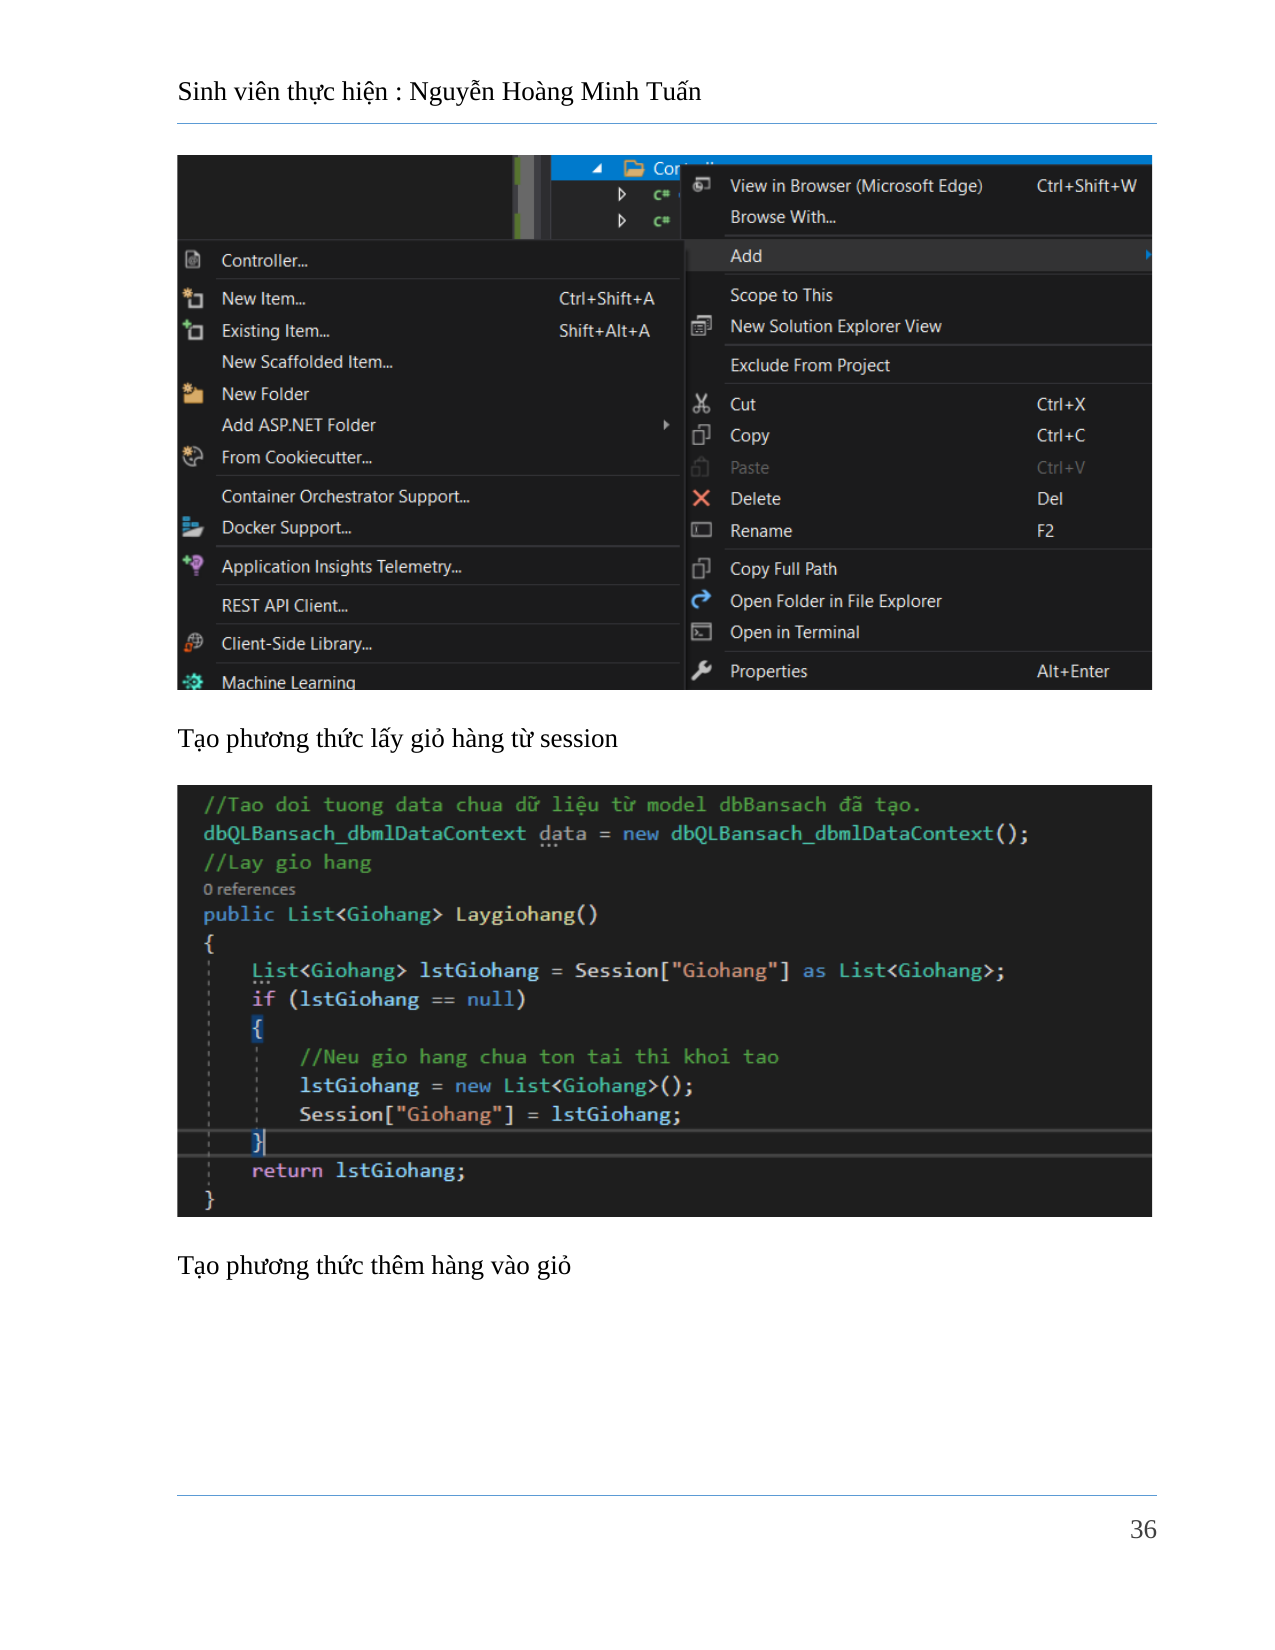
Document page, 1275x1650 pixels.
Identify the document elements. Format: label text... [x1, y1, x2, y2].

text Tạo phương thức lấy giỏ hàng từ session [177, 722, 1157, 753]
picture [177, 155, 1153, 690]
text Tạo phương thức thêm hàng vào giỏ [177, 1249, 1157, 1280]
picture [177, 785, 1153, 1217]
